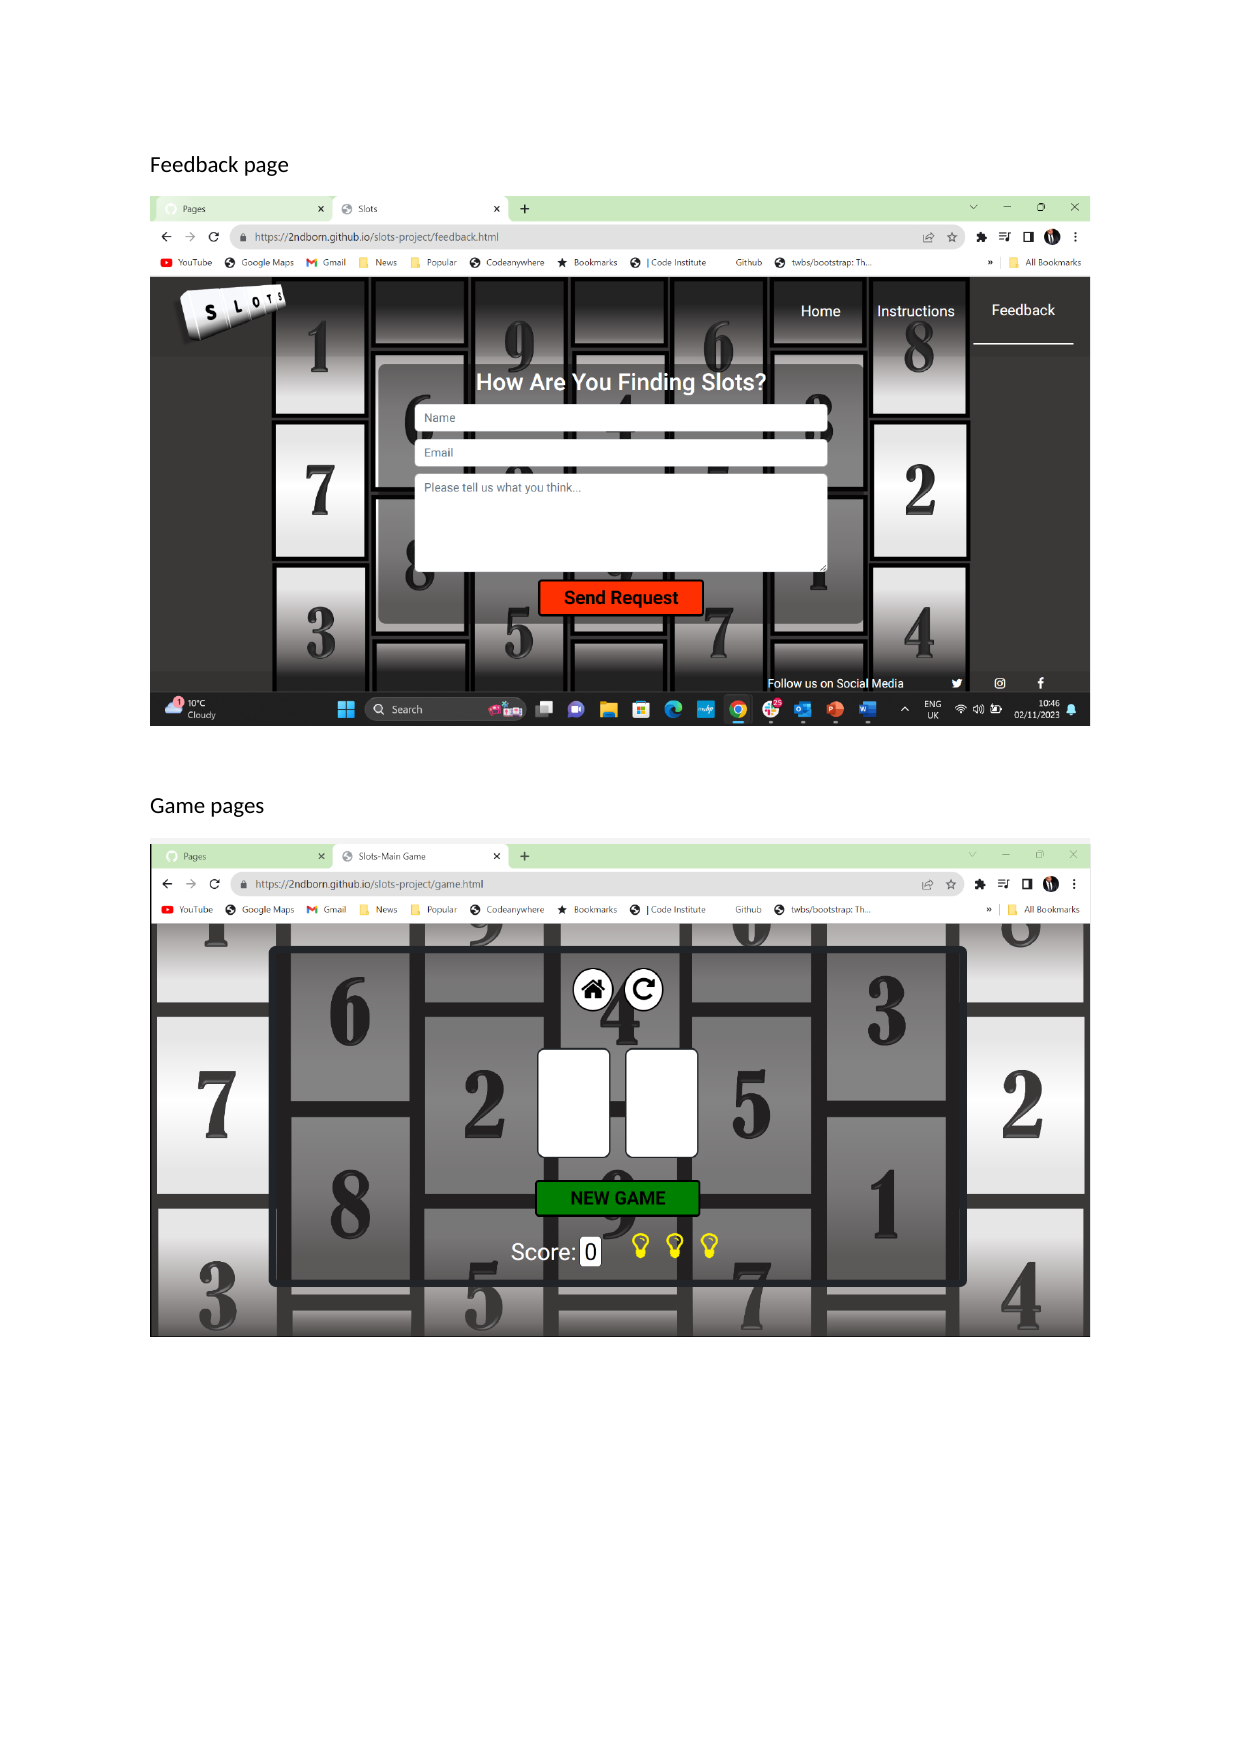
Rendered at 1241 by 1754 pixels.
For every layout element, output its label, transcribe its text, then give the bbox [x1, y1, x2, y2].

picture [150, 838, 1091, 1337]
text Game pages [150, 791, 1090, 819]
picture [150, 196, 1091, 726]
text Feedback page [150, 150, 1090, 178]
